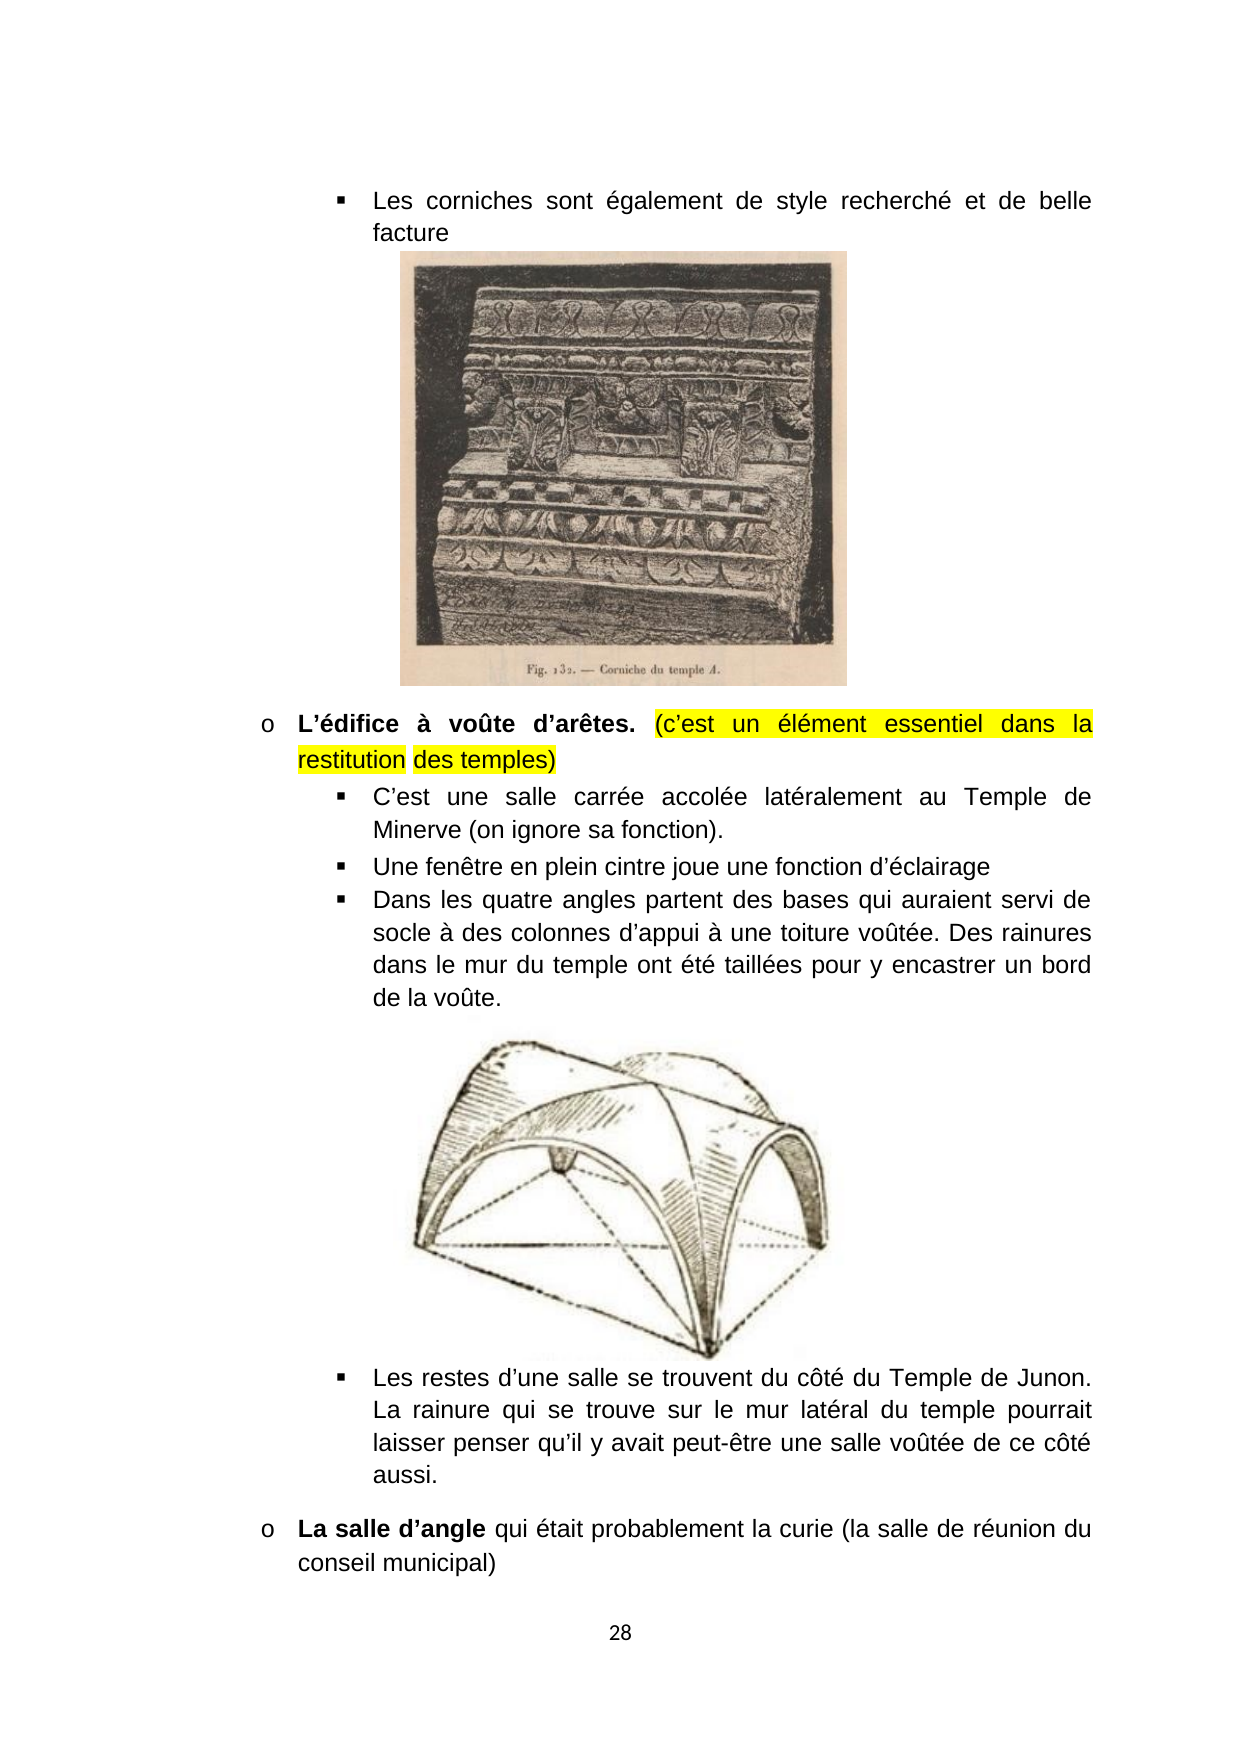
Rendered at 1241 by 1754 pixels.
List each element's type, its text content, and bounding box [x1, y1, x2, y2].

list Une fenêtre en plein cintre joue une fonction d’éclairage [335, 851, 1093, 880]
list Les restes d’une salle se trouvent du côté du Temple de Junon. La rainure qui se trouve sur le mur latéral du temple pourrait laisser penser qu’il y avait peut-être une salle voûtée de ce côté aussi. [335, 1363, 1093, 1489]
list Dans les quatre angles partent des bases qui auraient servi de socle à des colonnes d’appui à une toiture voûtée. Des rainures dans le mur du temple ont été taillées pour y encastrer un bord de la voûte. [335, 885, 1093, 1011]
list Les corniches sont également de style recherché et de belle facture [335, 186, 1093, 247]
picture [400, 251, 847, 686]
list La salle d’angle qui était probablement la curie (la salle de réunion du conseil municipal) [260, 1514, 1093, 1577]
picture [393, 1015, 854, 1361]
list L’édifice à voûte d’arêtes. (c’est un élément essentiel dans la restitution des temples) [260, 709, 1093, 774]
list C’est une salle carrée accolée latéralement au Temple de Minerve (on ignore sa fonction). [335, 782, 1093, 843]
